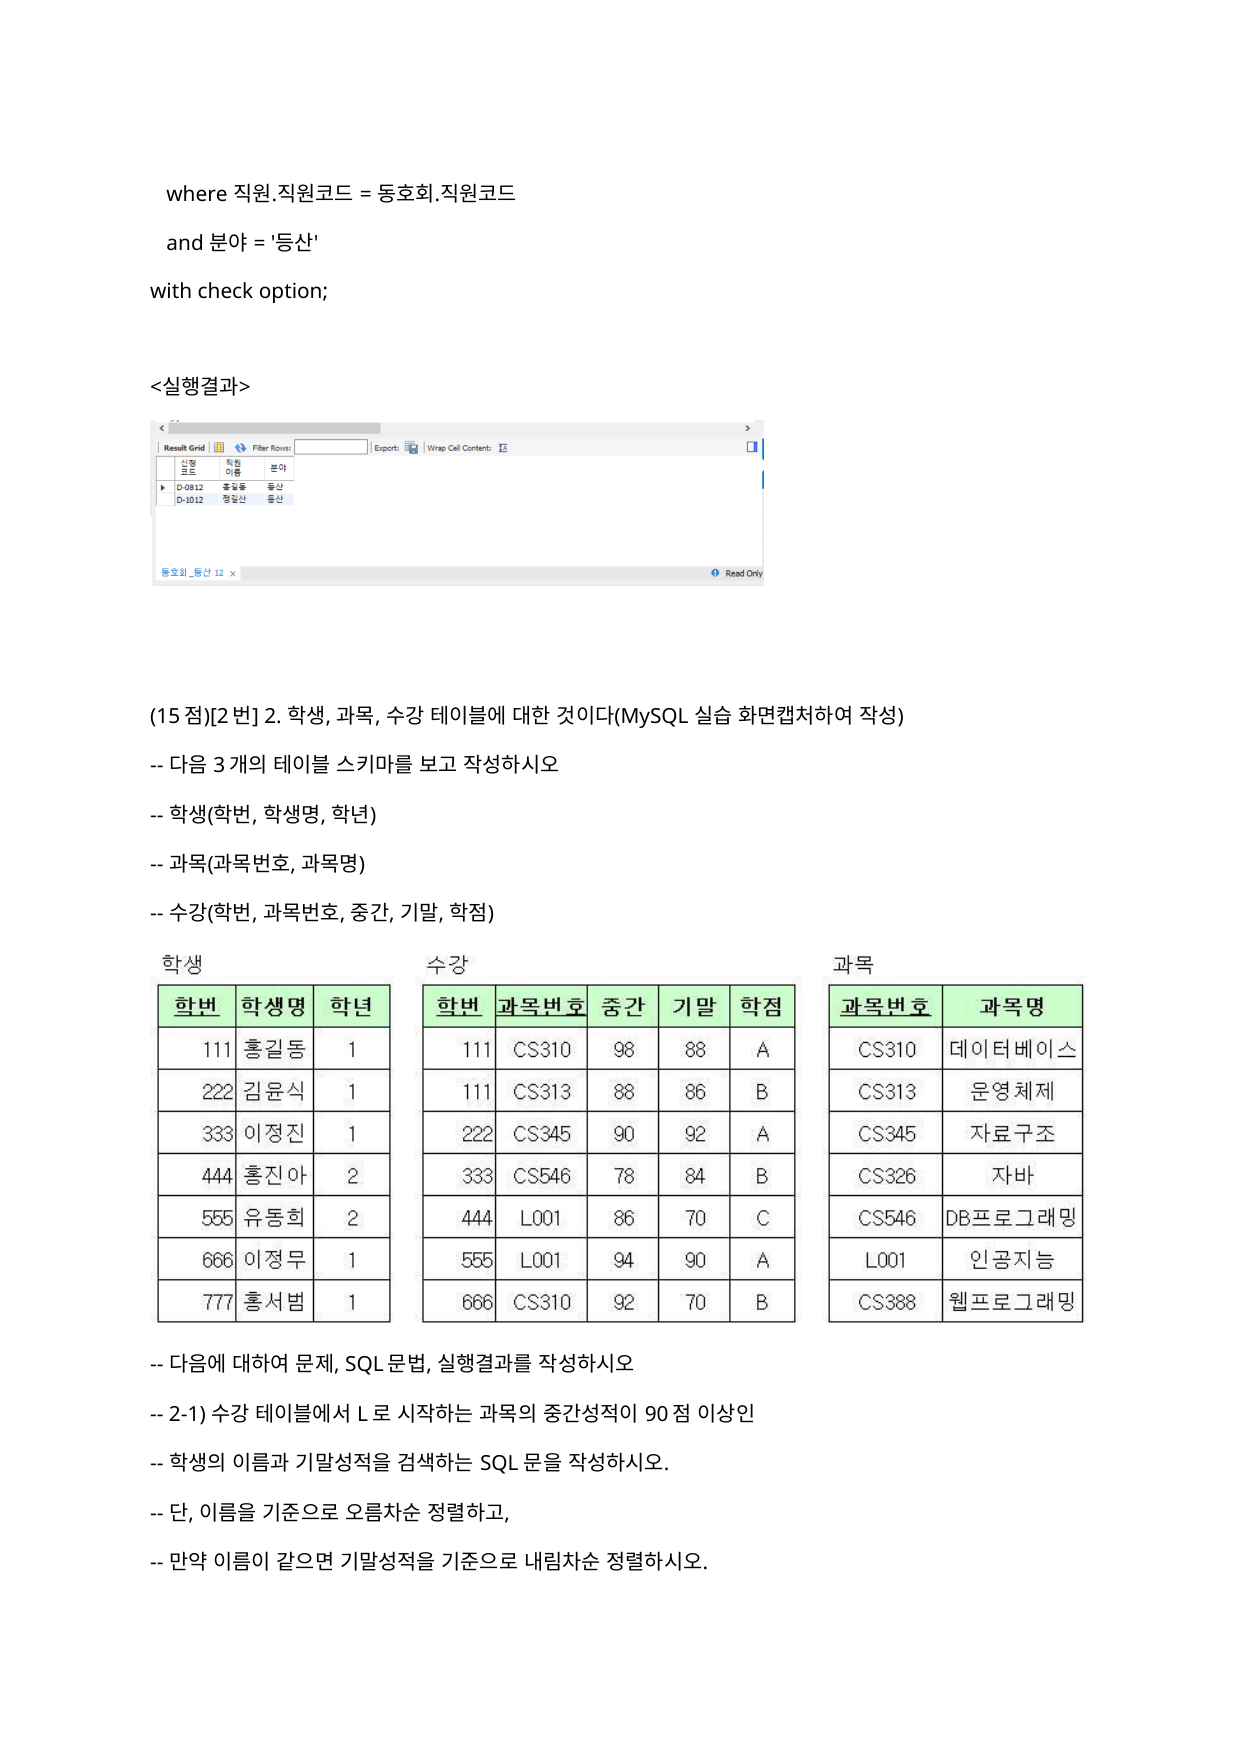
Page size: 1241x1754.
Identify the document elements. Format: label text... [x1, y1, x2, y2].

text (15점)[2번] 2. 학생, 과목, 수강 테이블에 대한 것이다(MySQL 실습 화면캡처하여 작성) [150, 699, 1090, 729]
text -- 학생(학번, 학생명, 학년) [150, 798, 1090, 828]
text -- 학생의 이름과 기말성적을 검색하는 SQL 문을 작성하시오. [150, 1446, 1090, 1477]
text and 분야 = '등산' [150, 227, 1090, 257]
picture [150, 946, 1091, 1329]
text -- 다음에 대하여 문제, SQL문법, 실행결과를 작성하시오 [150, 1348, 1090, 1378]
text -- 과목(과목번호, 과목명) [150, 847, 1090, 877]
text -- 2-1) 수강 테이블에서 L로 시작하는 과목의 중간성적이 90점 이상인 [150, 1397, 1090, 1427]
text <실행결과> [150, 371, 1090, 401]
text -- 다음 3개의 테이블 스키마를 보고 작성하시오 [150, 748, 1090, 779]
picture [150, 420, 764, 586]
text -- 만약 이름이 같으면 기말성적을 기준으로 내림차순 정렬하시오. [150, 1545, 1090, 1576]
text -- 단, 이름을 기준으로 오름차순 정렬하고, [150, 1496, 1090, 1526]
text with check option; [150, 276, 1090, 304]
text where 직원.직원코드 = 동호회.직원코드 [150, 177, 1090, 207]
text -- 수강(학번, 과목번호, 중간, 기말, 학점) [150, 897, 1090, 927]
